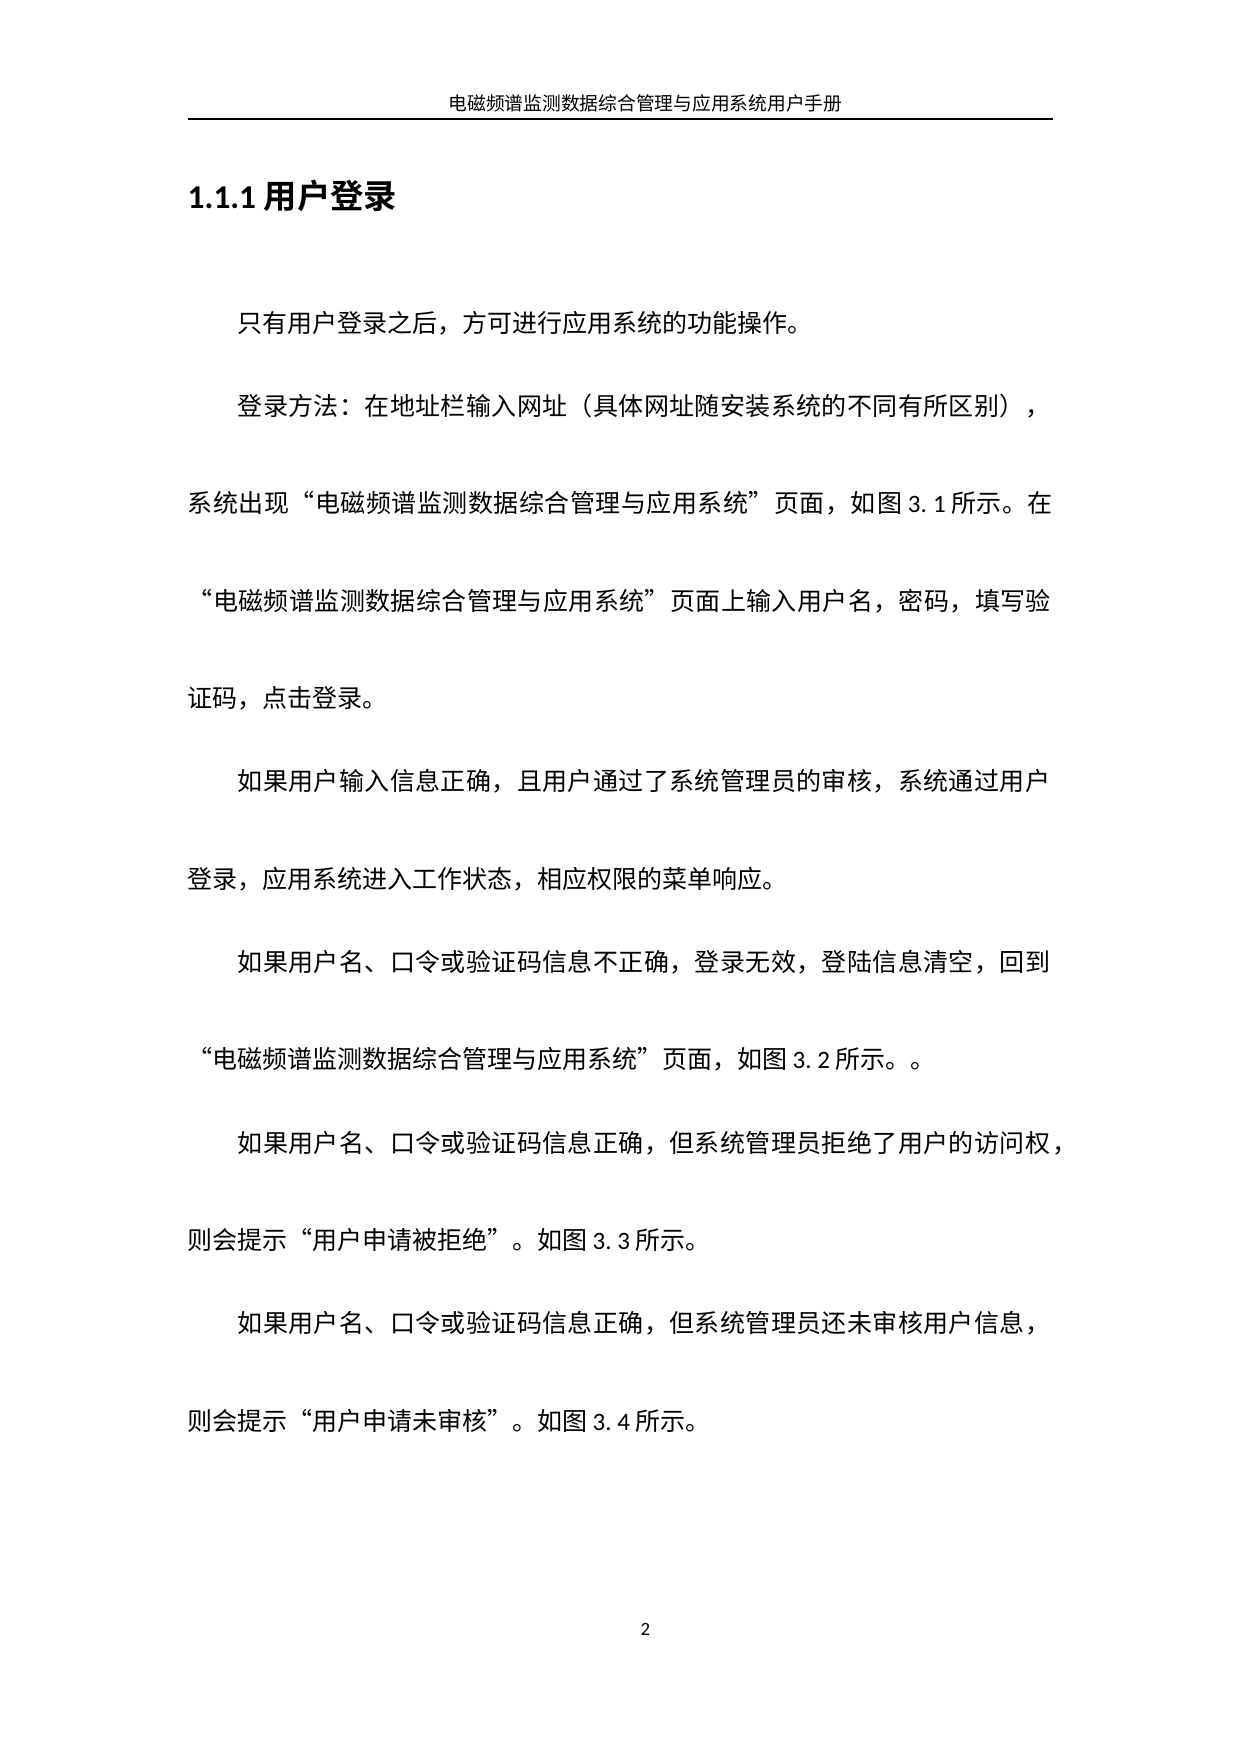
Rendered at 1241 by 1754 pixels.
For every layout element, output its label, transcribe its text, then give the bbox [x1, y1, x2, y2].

text 登录方法：在地址栏输入网址（具体网址随安装系统的不同有所区别），系统出现“电磁频谱监测数据综合管理与应用系统”页面，如图3. 1所示。在“电磁频谱监测数据综合管理与应用系统”页面上输入用户名，密码，填写验证码，点击登录。 [187, 372, 1053, 729]
text 如果用户名、口令或验证码信息正确，但系统管理员还未审核用户信息，则会提示“用户申请未审核”。如图3. 4所示。 [187, 1289, 1053, 1452]
subtitle 1.1.1 用户登录 [187, 162, 1053, 227]
text 如果用户名、口令或验证码信息正确，但系统管理员拒绝了用户的访问权，则会提示“用户申请被拒绝”。如图3. 3所示。 [187, 1109, 1053, 1271]
text 如果用户名、口令或验证码信息不正确，登录无效，登陆信息清空，回到“电磁频谱监测数据综合管理与应用系统”页面，如图3. 2所示。。 [187, 928, 1053, 1091]
text 只有用户登录之后，方可进行应用系统的功能操作。 [187, 289, 1053, 354]
text 如果用户输入信息正确，且用户通过了系统管理员的审核，系统通过用户登录，应用系统进入工作状态，相应权限的菜单响应。 [187, 747, 1053, 910]
